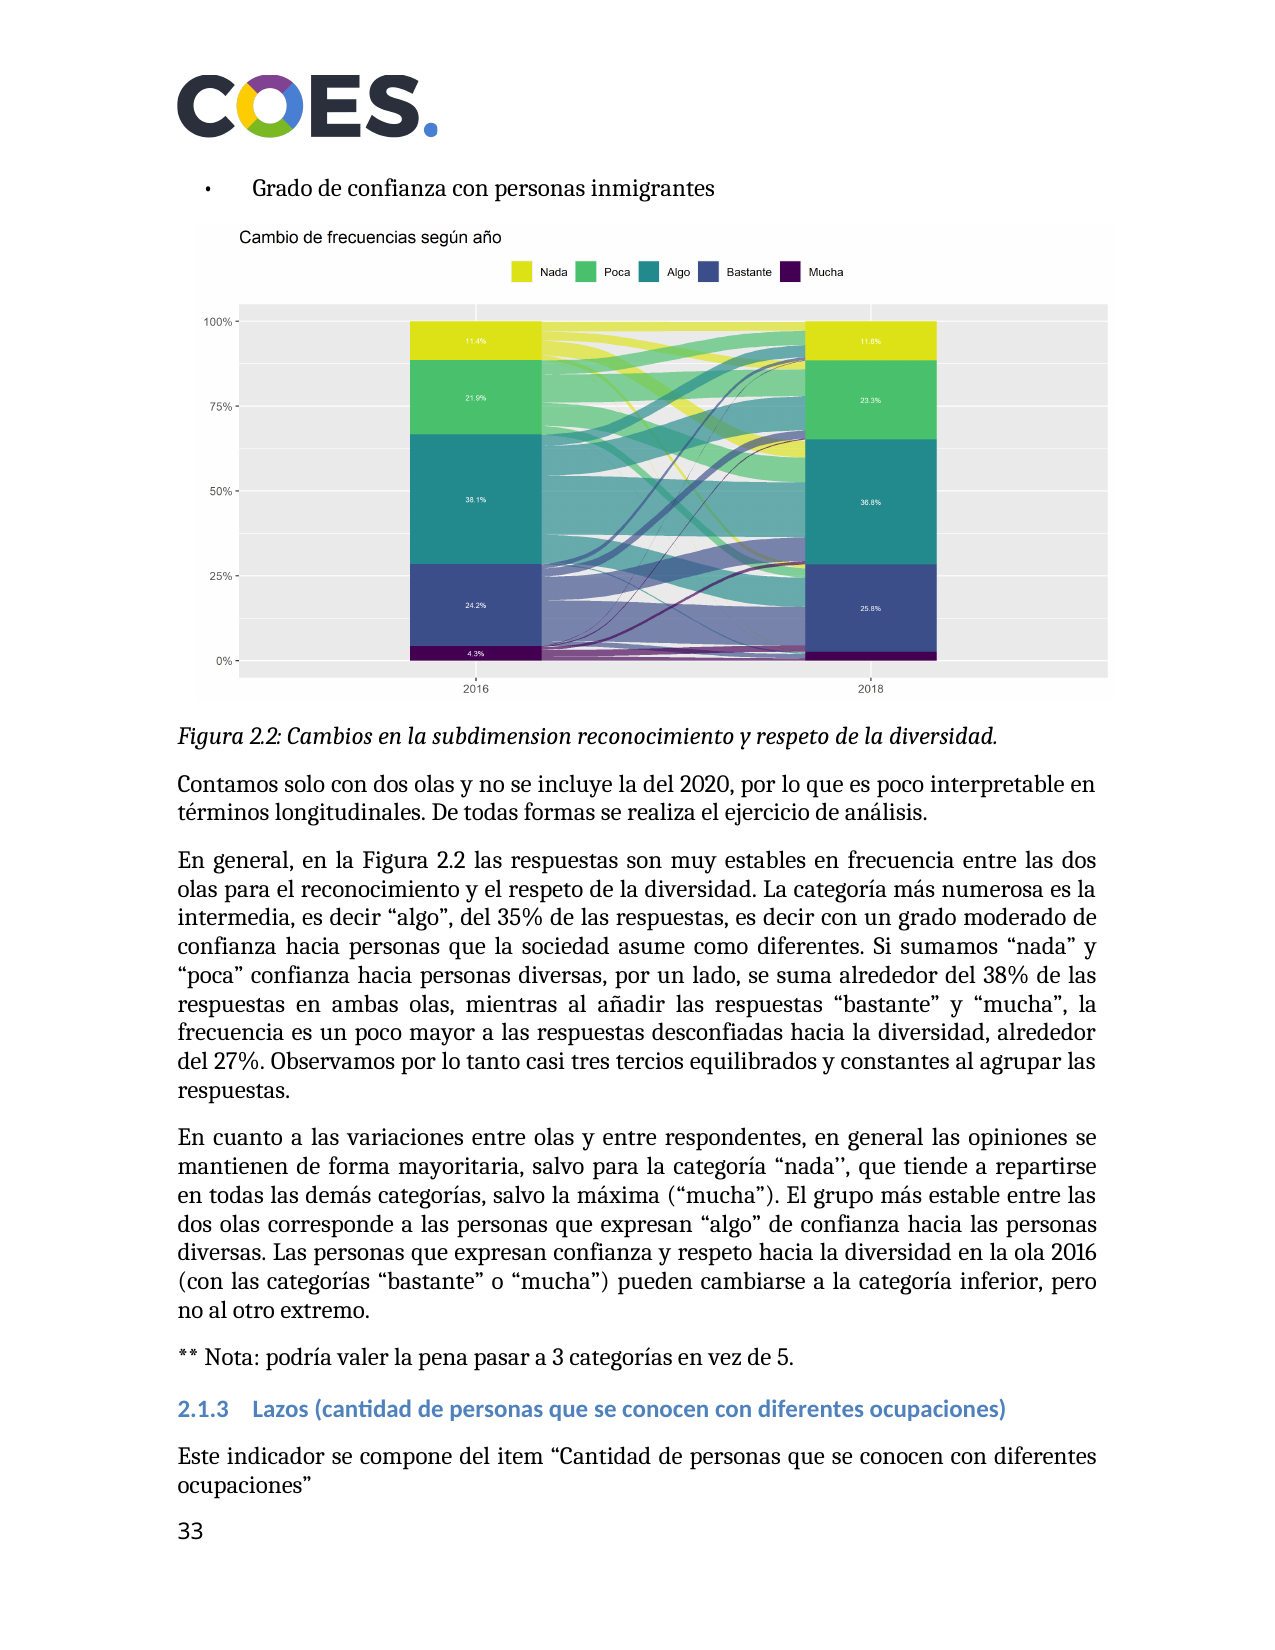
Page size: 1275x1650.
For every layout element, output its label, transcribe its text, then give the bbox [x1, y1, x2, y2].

picture [196, 223, 1115, 702]
text ** Nota: podría valer la pena pasar a 3 categorías en vez de 5. [177, 1343, 1098, 1372]
text En general, en la Figura 2.2 las respuestas son muy estables en frecuencia entre las dos olas para el reconocimiento y el respeto de la diversidad. La categoría más numerosa es la intermedia, es decir “algo”, del 35% de las respuestas, es decir con un grado moderado de confianza hacia personas que la sociedad asume como diferentes. Si sumamos “nada” y “poca” confianza hacia personas diversas, por un lado, se suma alrededor del 38% de las respuestas en ambas olas, mientras al añadir las respuestas “bastante” y “mucha”, la frecuencia es un poco mayor a las respuestas desconfiadas hacia la diversidad, alrededor del 27%. Observamos por lo tanto casi tres tercios equilibrados y constantes al agrupar las respuestas. [177, 846, 1098, 1104]
list Grado de confianza con personas inmigrantes [202, 174, 1098, 203]
text En cuanto a las variaciones entre olas y entre respondentes, en general las opiniones se mantienen de forma mayoritaria, salvo para la categoría “nada’’, que tiende a repartirse en todas las demás categorías, salvo la máxima (“mucha”). El grupo más estable entre las dos olas corresponde a las personas que expresan “algo” de confianza hacia las personas diversas. Las personas que expresan confianza y respeto hacia la diversidad en la ola 2016 (con las categorías “bastante” o “mucha”) pueden cambiarse a la categoría inferior, pero no al otro extremo. [177, 1123, 1098, 1324]
subtitle 2.1.3 Lazos (cantidad de personas que se conocen con diferentes ocupaciones) [177, 1393, 1098, 1423]
text Figura 2.2: Cambios en la subdimension reconocimiento y respeto de la diversidad. [177, 722, 1098, 751]
text Este indicador se compone del item “Cantidad de personas que se conocen con diferentes ocupaciones” [177, 1442, 1098, 1500]
picture [177, 75, 438, 146]
text Contamos solo con dos olas y no se incluye la del 2020, por lo que es poco interpretable en términos longitudinales. De todas formas se realiza el ejercicio de análisis. [177, 769, 1098, 827]
